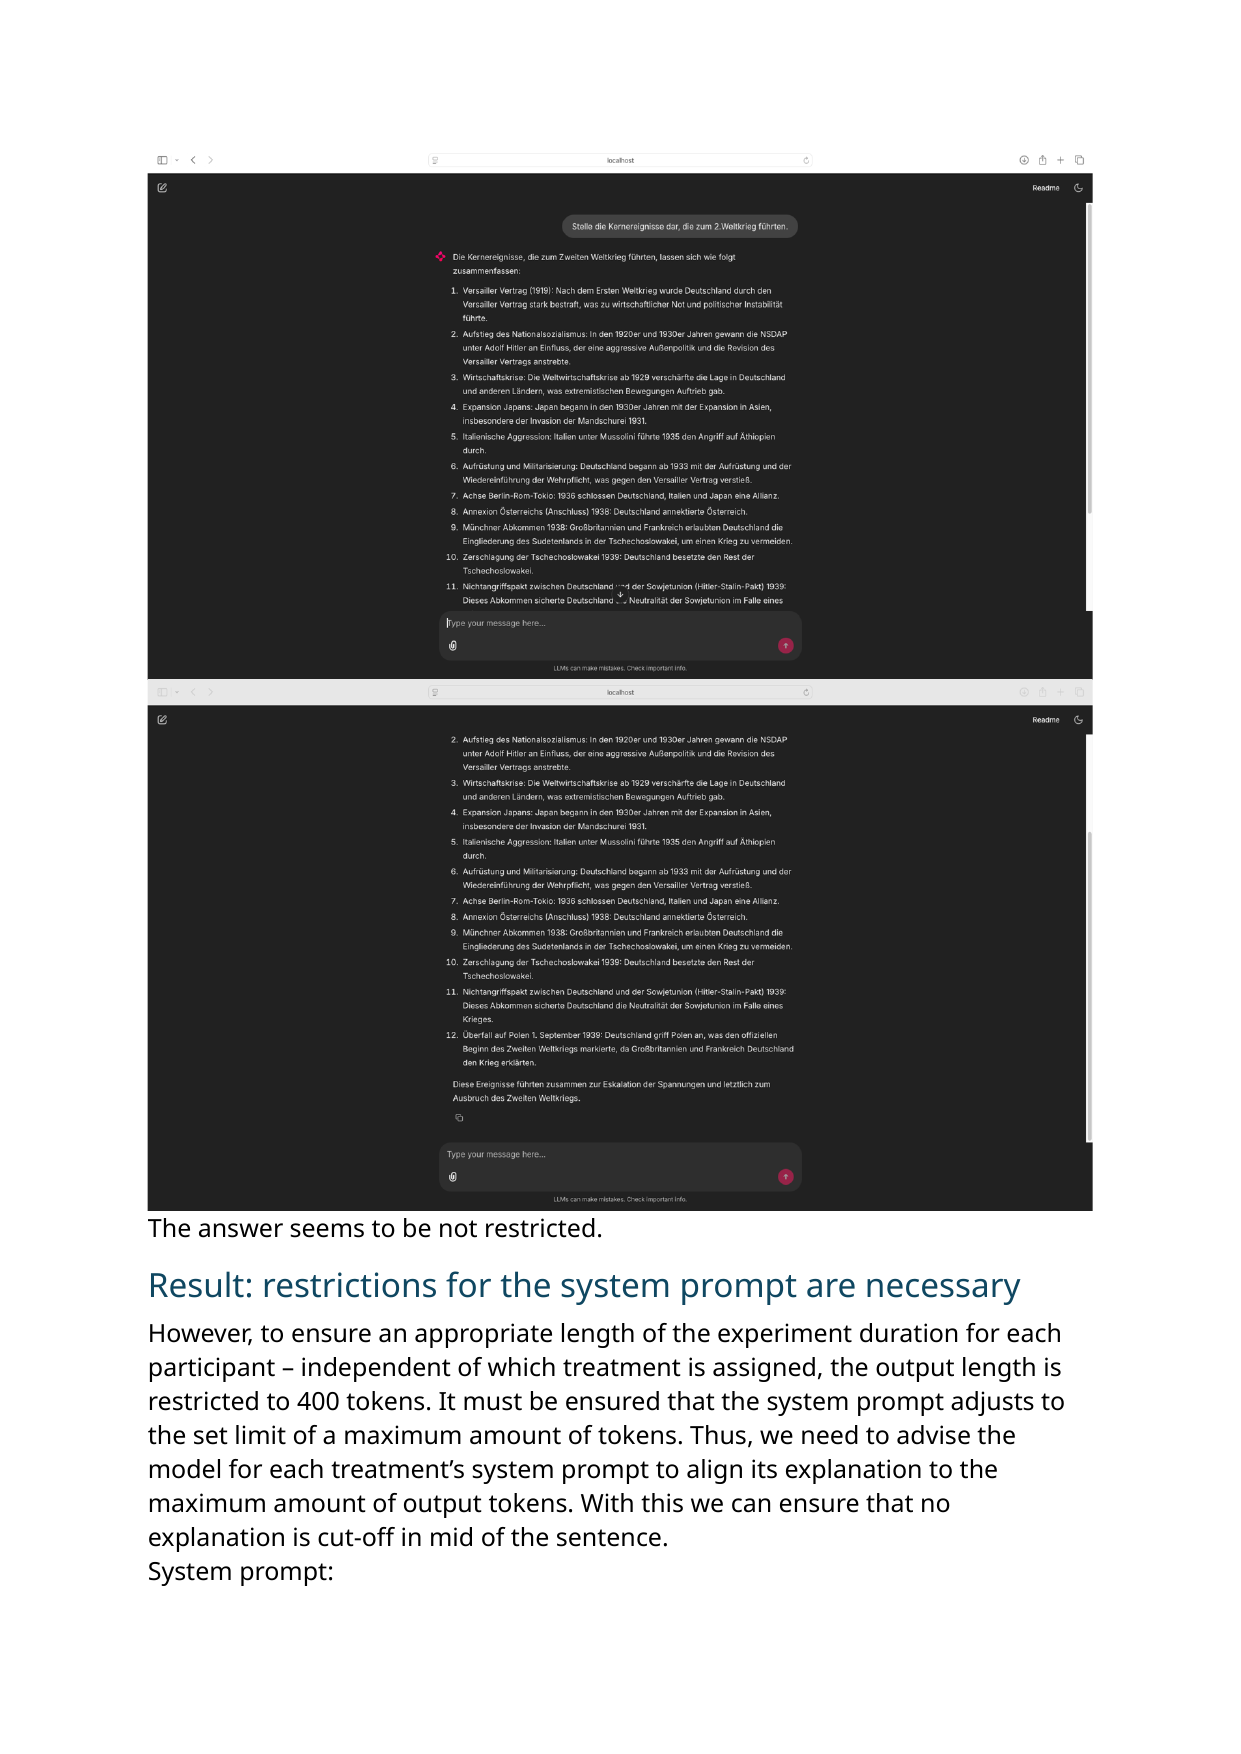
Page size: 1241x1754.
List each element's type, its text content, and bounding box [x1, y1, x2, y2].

text The answer seems to be not restricted. [148, 1211, 1093, 1245]
picture [147, 147, 1093, 1211]
text However, to ensure an appropriate length of the experiment duration for each participant – independent of which treatment is assigned, the output length is restricted to 400 tokens. It must be ensured that the system prompt adjusts to the set limit of a maximum amount of tokens. Thus, we need to advise the model for each treatment’s system prompt to align its explanation to the maximum amount of output tokens. With this we can ensure that no explanation is cut-off in mid of the sentence. [148, 1315, 1093, 1554]
text System prompt: [148, 1554, 1093, 1588]
subtitle Result: restrictions for the system prompt are necessary [148, 1261, 1093, 1307]
